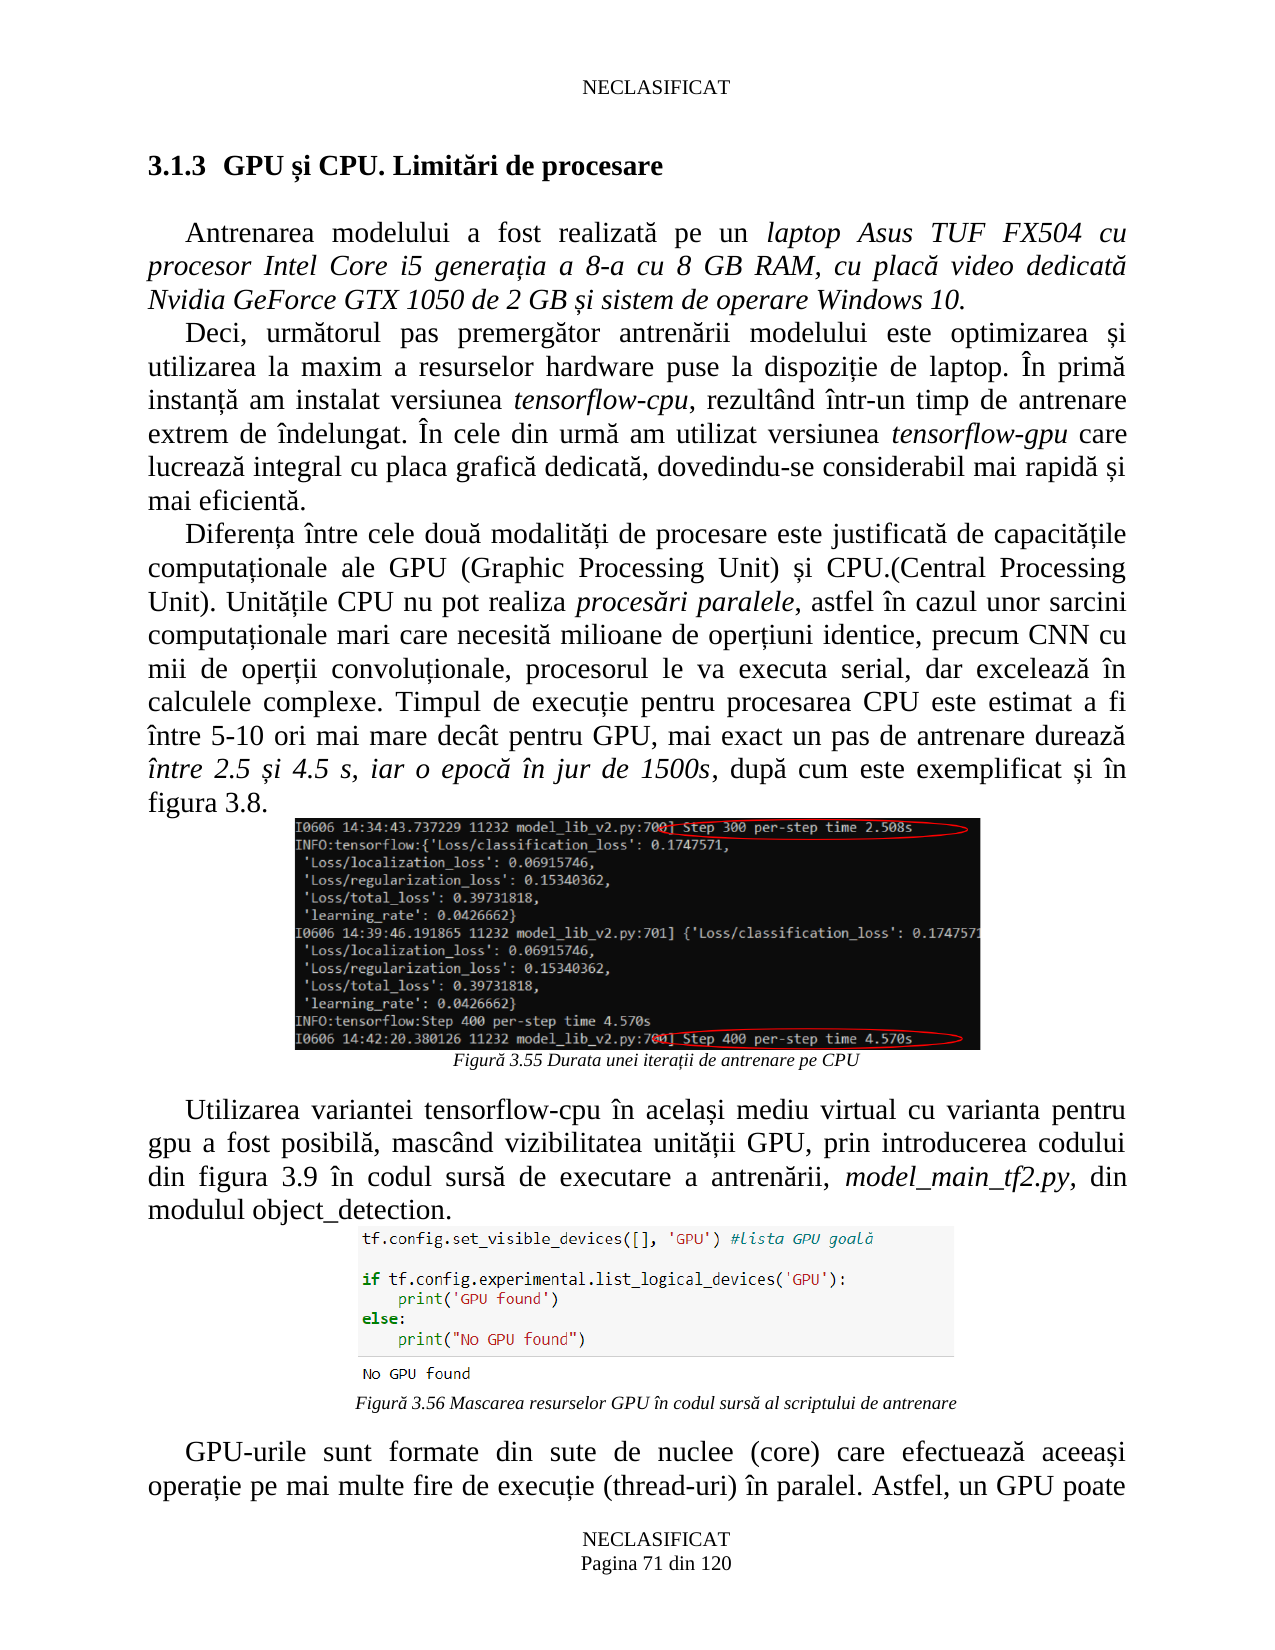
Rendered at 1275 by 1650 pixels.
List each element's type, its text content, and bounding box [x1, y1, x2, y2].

picture [358, 1226, 955, 1392]
text Diferența între cele două modalități de procesare este justificată de capacitățile computaționale ale GPU (Graphic Processing Unit) și CPU.(Central Processing Unit). Unitățile CPU nu pot realiza procesări paralele, astfel în cazul unor sarcini computaționale mari care necesită milioane de operțiuni identice, precum CNN cu mii de operții convoluționale, procesorul le va executa serial, dar excelează în calculele complexe. Timpul de execuție pentru procesarea CPU este estimat a fi între 5-10 ori mai mare decât pentru GPU, mai exact un pas de antrenare durează între 2.5 și 4.5 s, iar o epocă în jur de 1500s, după cum este exemplificat și în figura 3.8. [148, 517, 1127, 818]
picture [294, 818, 981, 1050]
text Utilizarea variantei tensorflow-cpu în același mediu virtual cu varianta pentru gpu a fost posibilă, mascând vizibilitatea unității GPU, prin introducerea codului din figura 3.9 în codul sursă de executare a antrenării, model_main_tf2.py, din modulul object_detection. [148, 1092, 1127, 1226]
text Deci, următorul pas premergător antrenării modelului este optimizarea și utilizarea la maxim a resurselor hardware puse la dispoziție de laptop. În primă instanță am instalat versiunea tensorflow-cpu, rezultând într-un timp de antrenare extrem de îndelungat. În cele din urmă am utilizat versiunea tensorflow-gpu care lucrează integral cu placa grafică dedicată, dovedindu-se considerabil mai rapidă și mai eficientă. [148, 315, 1127, 517]
text Antrenarea modelului a fost realizată pe un laptop Asus TUF FX504 cu procesor Intel Core i5 generația a 8-a cu 8 GB RAM, cu placă video dedicată Nvidia GeForce GTX 1050 de 2 GB și sistem de operare Windows 10. [148, 215, 1127, 315]
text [148, 1434, 1127, 1501]
subtitle GPU și CPU. Limitări de procesare [148, 148, 1127, 181]
